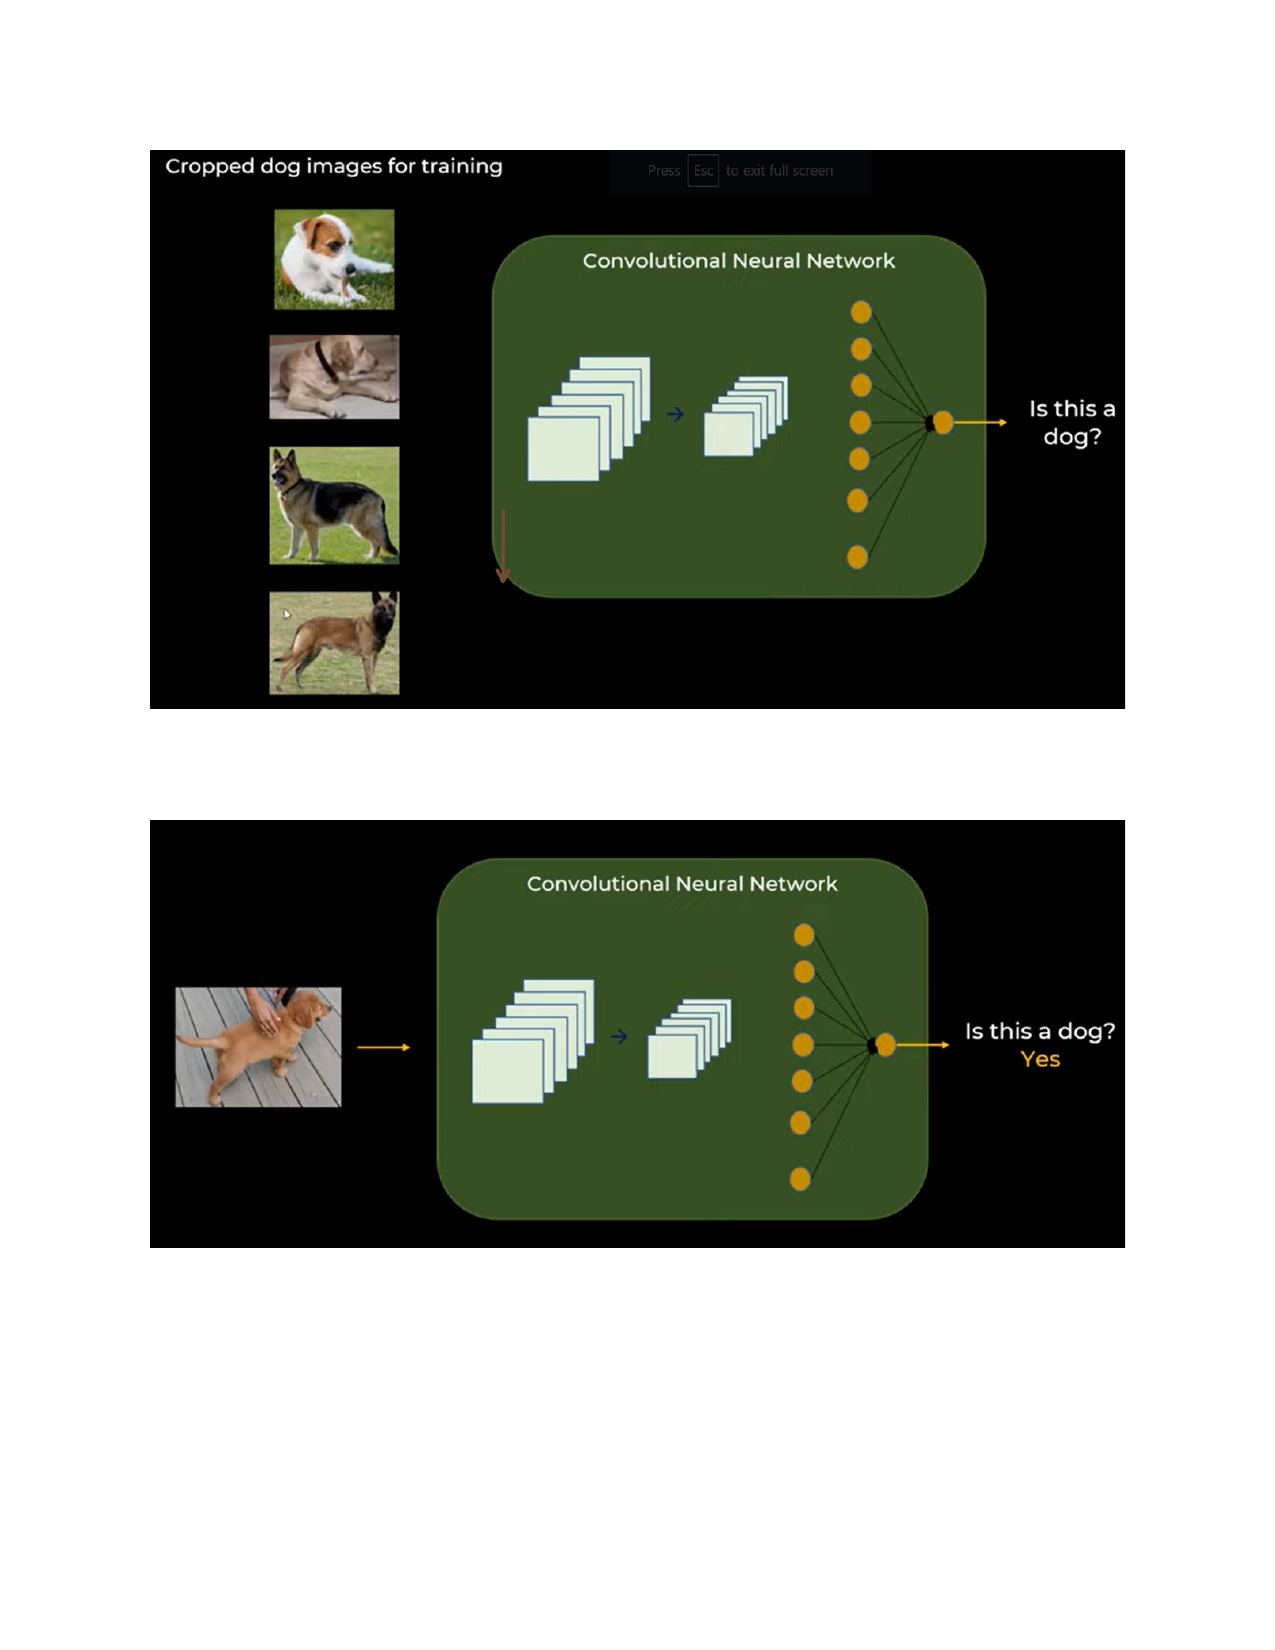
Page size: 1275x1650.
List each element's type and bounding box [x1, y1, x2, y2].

picture [150, 820, 1125, 1248]
picture [150, 150, 1125, 709]
